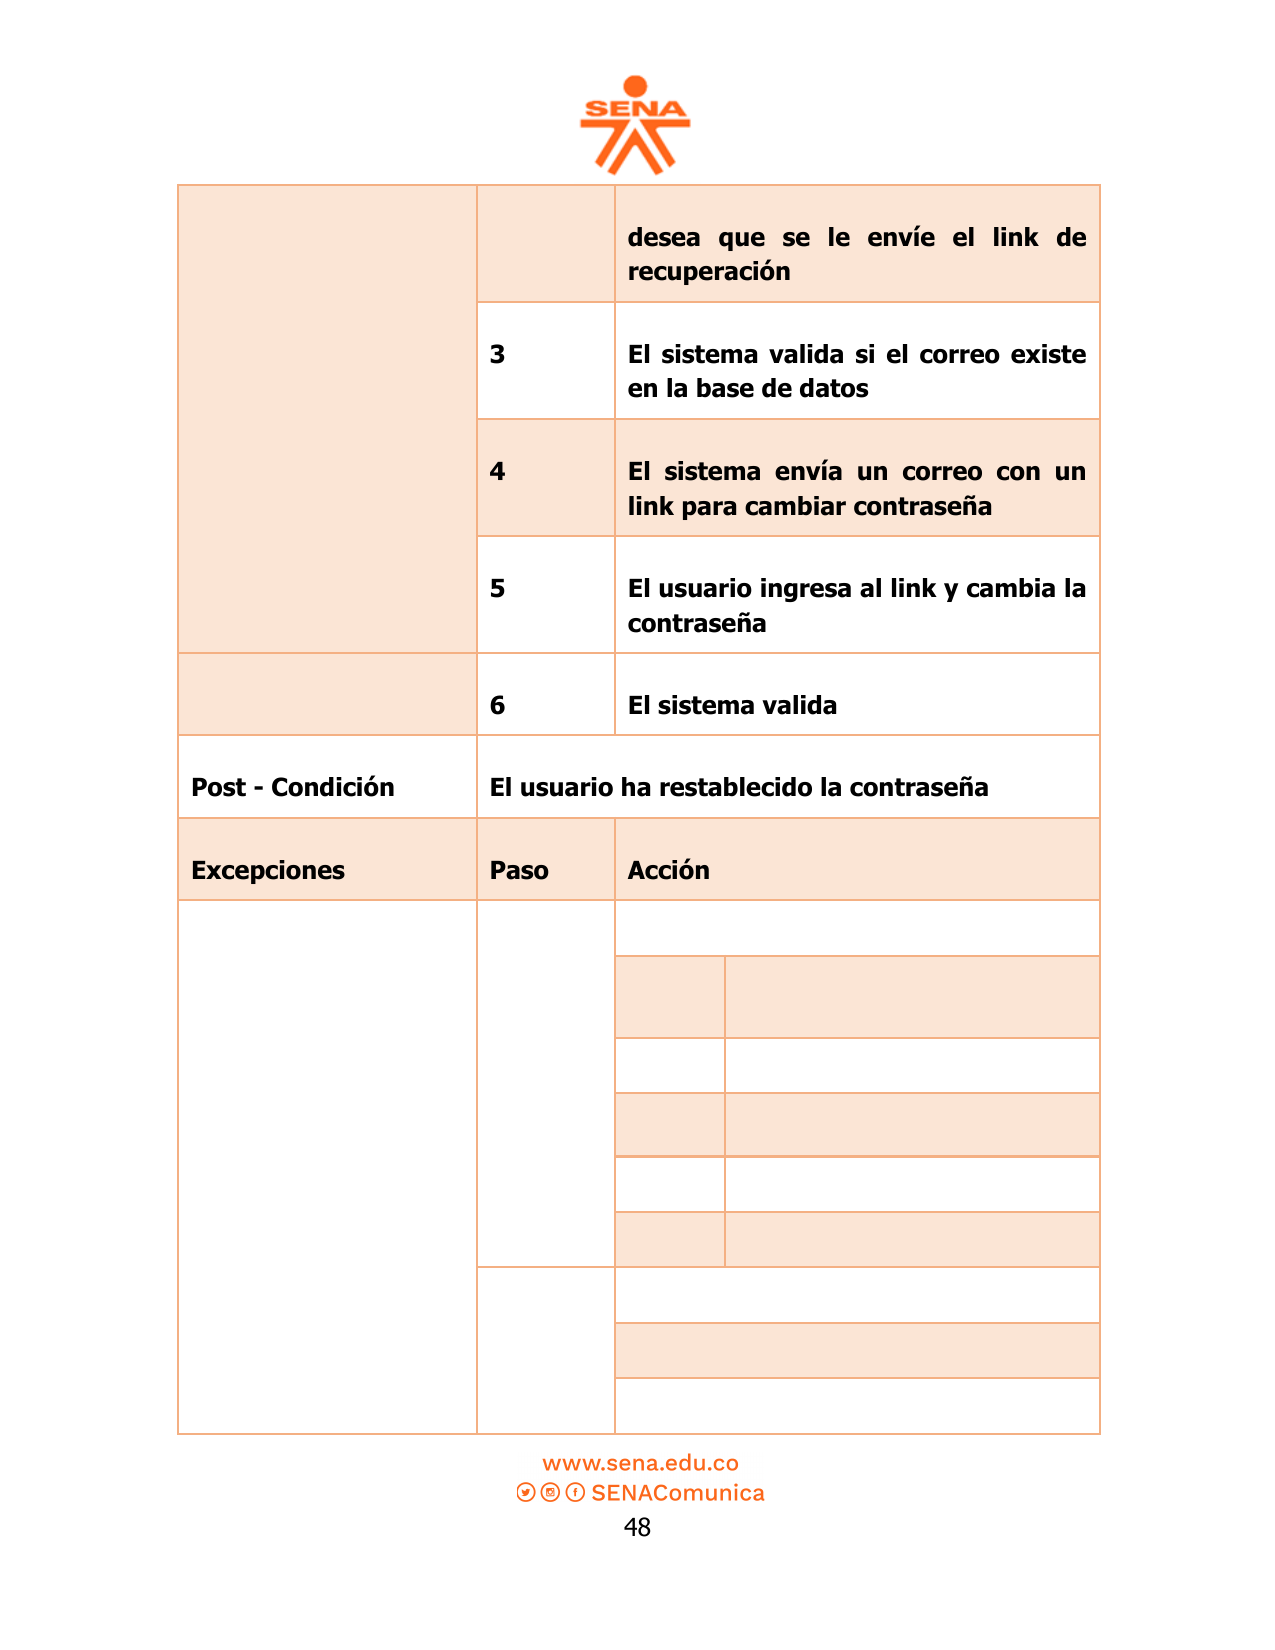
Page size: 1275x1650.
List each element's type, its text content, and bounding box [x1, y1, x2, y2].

table_cell Excepciones [179, 819, 476, 899]
table_cell El usuario ingresa al link y cambia la contraseña [616, 537, 1099, 652]
table_cell [179, 901, 476, 1432]
table_cell El sistema valida si el correo existe en la base de datos [616, 303, 1099, 418]
table_cell [616, 901, 1099, 954]
table_cell Acción [616, 819, 1099, 899]
table_cell [726, 1039, 1099, 1092]
table_cell El sistema valida [616, 654, 1099, 734]
table_cell [616, 1379, 1099, 1432]
table_cell [726, 1213, 1099, 1266]
table_cell [616, 1158, 724, 1211]
table_cell 6 [478, 654, 614, 734]
table_cell [726, 957, 1099, 1037]
table_cell 5 [478, 537, 614, 652]
table_cell 4 [478, 420, 614, 535]
table_cell El usuario ingresa el correo donde desea que se le envíe el link de recuperación [616, 186, 1099, 301]
table_cell [616, 957, 724, 1037]
table_cell [616, 1213, 724, 1266]
table_cell Paso [478, 819, 614, 899]
table_cell [179, 654, 476, 734]
table_cell 2 [478, 186, 614, 301]
table_cell [478, 1268, 614, 1432]
picture [573, 73, 702, 184]
table_cell [478, 901, 614, 1266]
table_cell El usuario ha restablecido la contraseña [478, 736, 1099, 817]
table_cell 3 [478, 303, 614, 418]
table_cell [726, 1158, 1099, 1211]
table_cell [726, 1094, 1099, 1155]
table_cell [616, 1094, 724, 1155]
table_cell [616, 1324, 1099, 1377]
table_cell [616, 1268, 1099, 1322]
picture [517, 1452, 765, 1502]
table_cell [616, 1039, 724, 1092]
table_cell El sistema envía un correo con un link para cambiar contraseña [616, 420, 1099, 535]
table_cell Post - Condición [179, 736, 476, 817]
